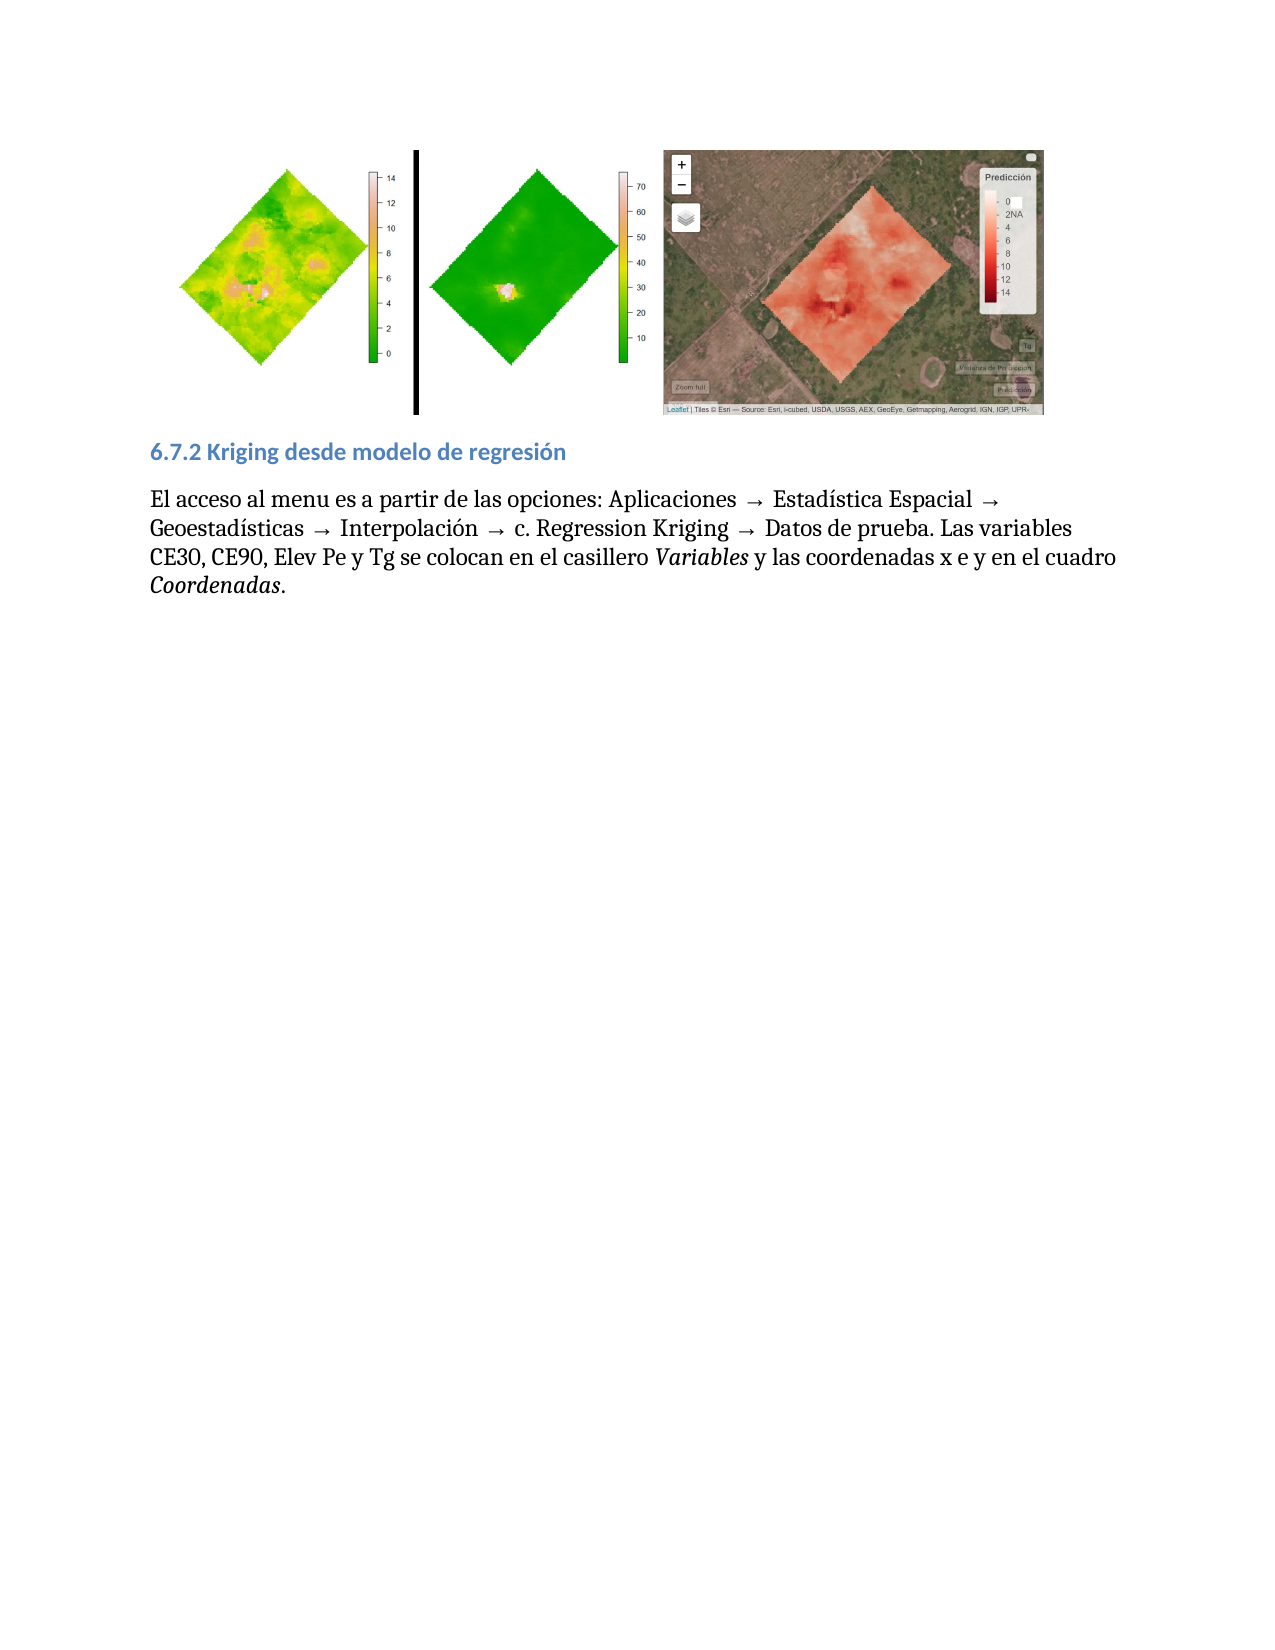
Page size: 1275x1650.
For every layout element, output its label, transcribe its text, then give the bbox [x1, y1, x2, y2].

picture [168, 150, 1044, 415]
subtitle 6.7.2 Kriging desde modelo de regresión [150, 436, 1125, 466]
text El acceso al menu es a partir de las opciones: Aplicaciones Estadística Espacial Geoestadísticas Interpolación c. Regression Kriging Datos de prueba. Las variables CE30, CE90, Elev Pe y Tg se colocan en el casillero Variables y las coordenadas x e y en el cuadro Coordenadas. [150, 485, 1125, 600]
